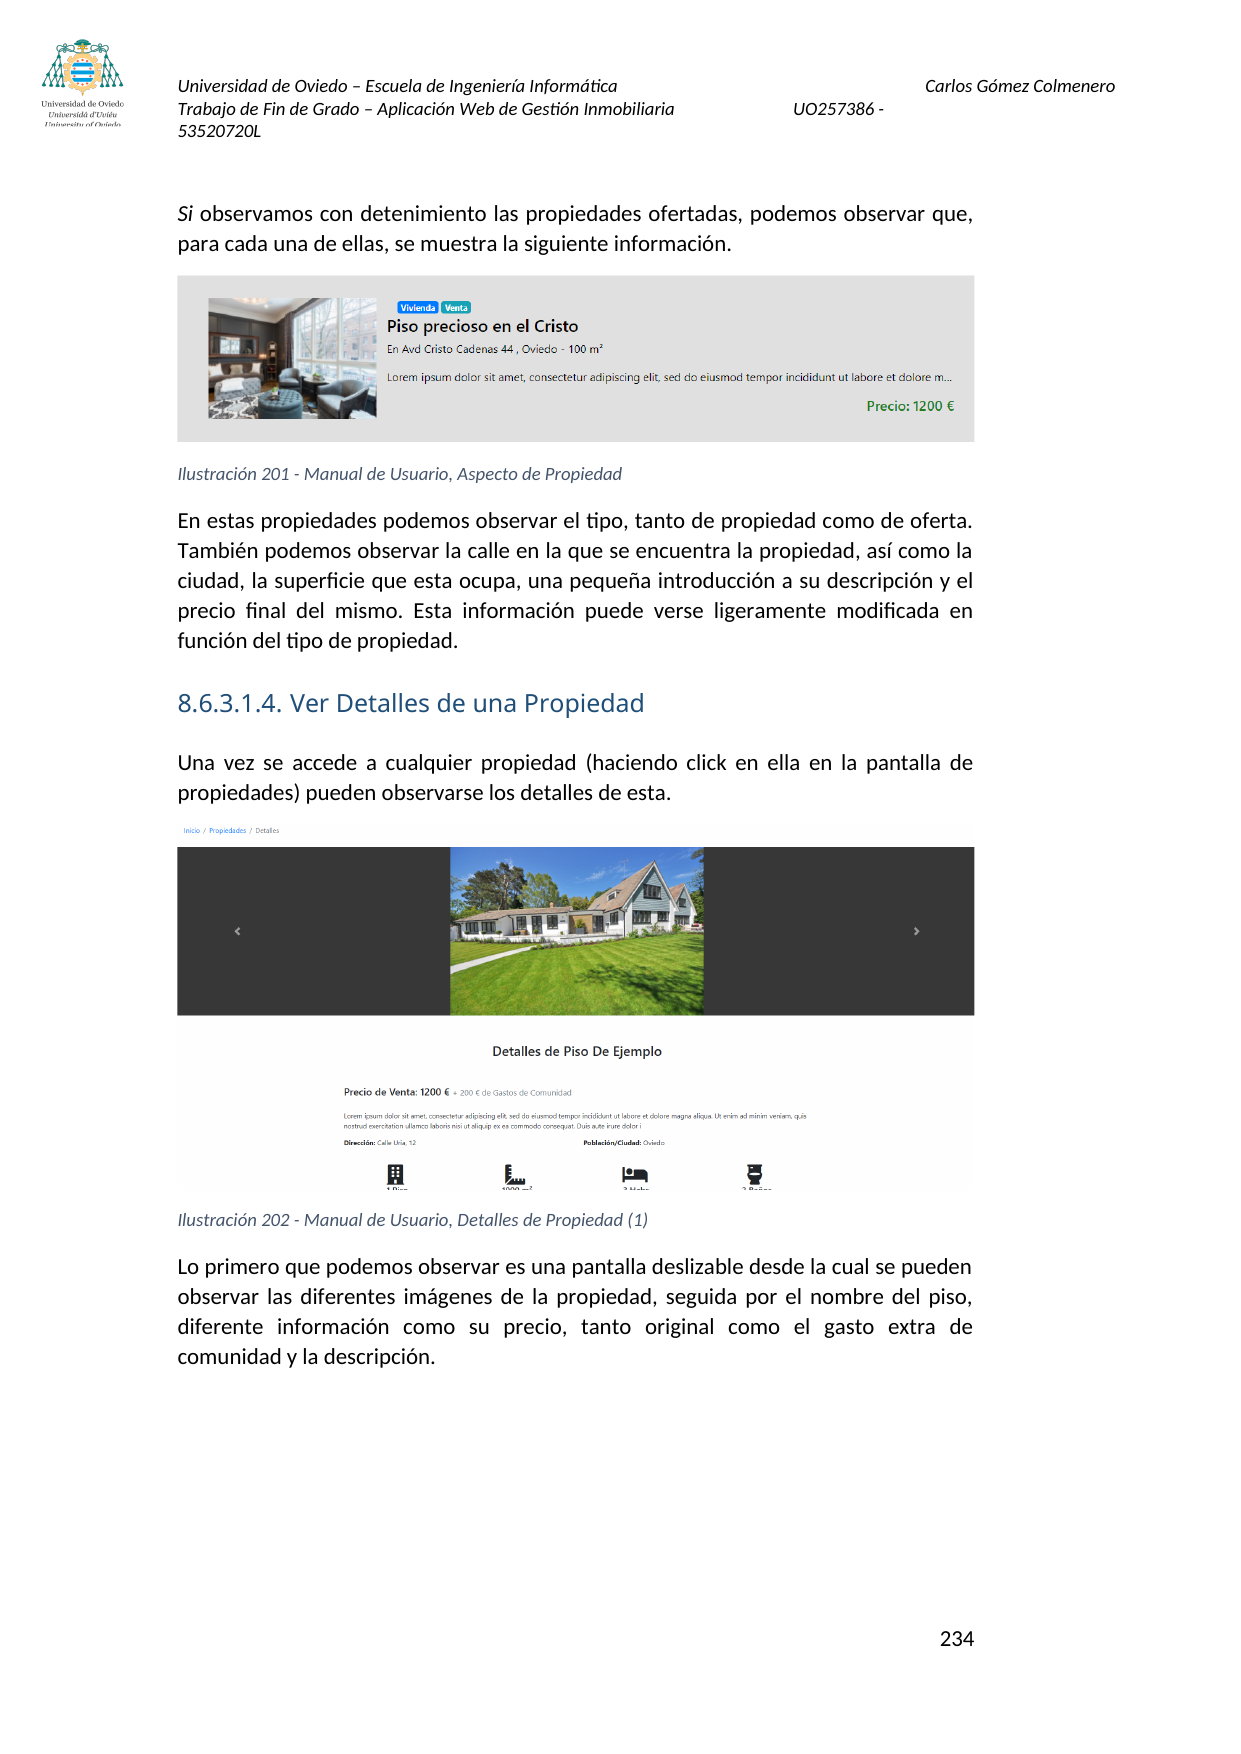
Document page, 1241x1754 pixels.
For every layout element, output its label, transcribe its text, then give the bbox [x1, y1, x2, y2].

picture [177, 275, 975, 444]
picture [36, 38, 124, 126]
text Si observamos con detenimiento las propiedades ofertadas, podemos observar que, para cada una de ellas, se muestra la siguiente información. [177, 199, 974, 257]
picture [177, 824, 975, 1190]
text Ilustración 202 - Manual de Usuario, Detalles de Propiedad (1) [177, 1208, 974, 1231]
subtitle Ver Detalles de una Propiedad [177, 686, 974, 720]
text Lo primero que podemos observar es una pantalla deslizable desde la cual se pueden observar las diferentes imágenes de la propiedad, seguida por el nombre del piso, diferente información como su precio, tanto original como el gasto extra de comunidad y la descripción. [177, 1252, 974, 1371]
text Ilustración 201 - Manual de Usuario, Aspecto de Propiedad [177, 462, 974, 485]
text Una vez se accede a cualquier propiedad (haciendo click en ella en la pantalla de propiedades) pueden observarse los detalles de esta. [177, 748, 974, 806]
text En estas propiedades podemos observar el tipo, tanto de propiedad como de oferta. También podemos observar la calle en la que se encuentra la propiedad, así como la ciudad, la superficie que esta ocupa, una pequeña introducción a su descripción y el precio final del mismo. Esta información puede verse ligeramente modificada en función del tipo de propiedad. [177, 506, 974, 654]
